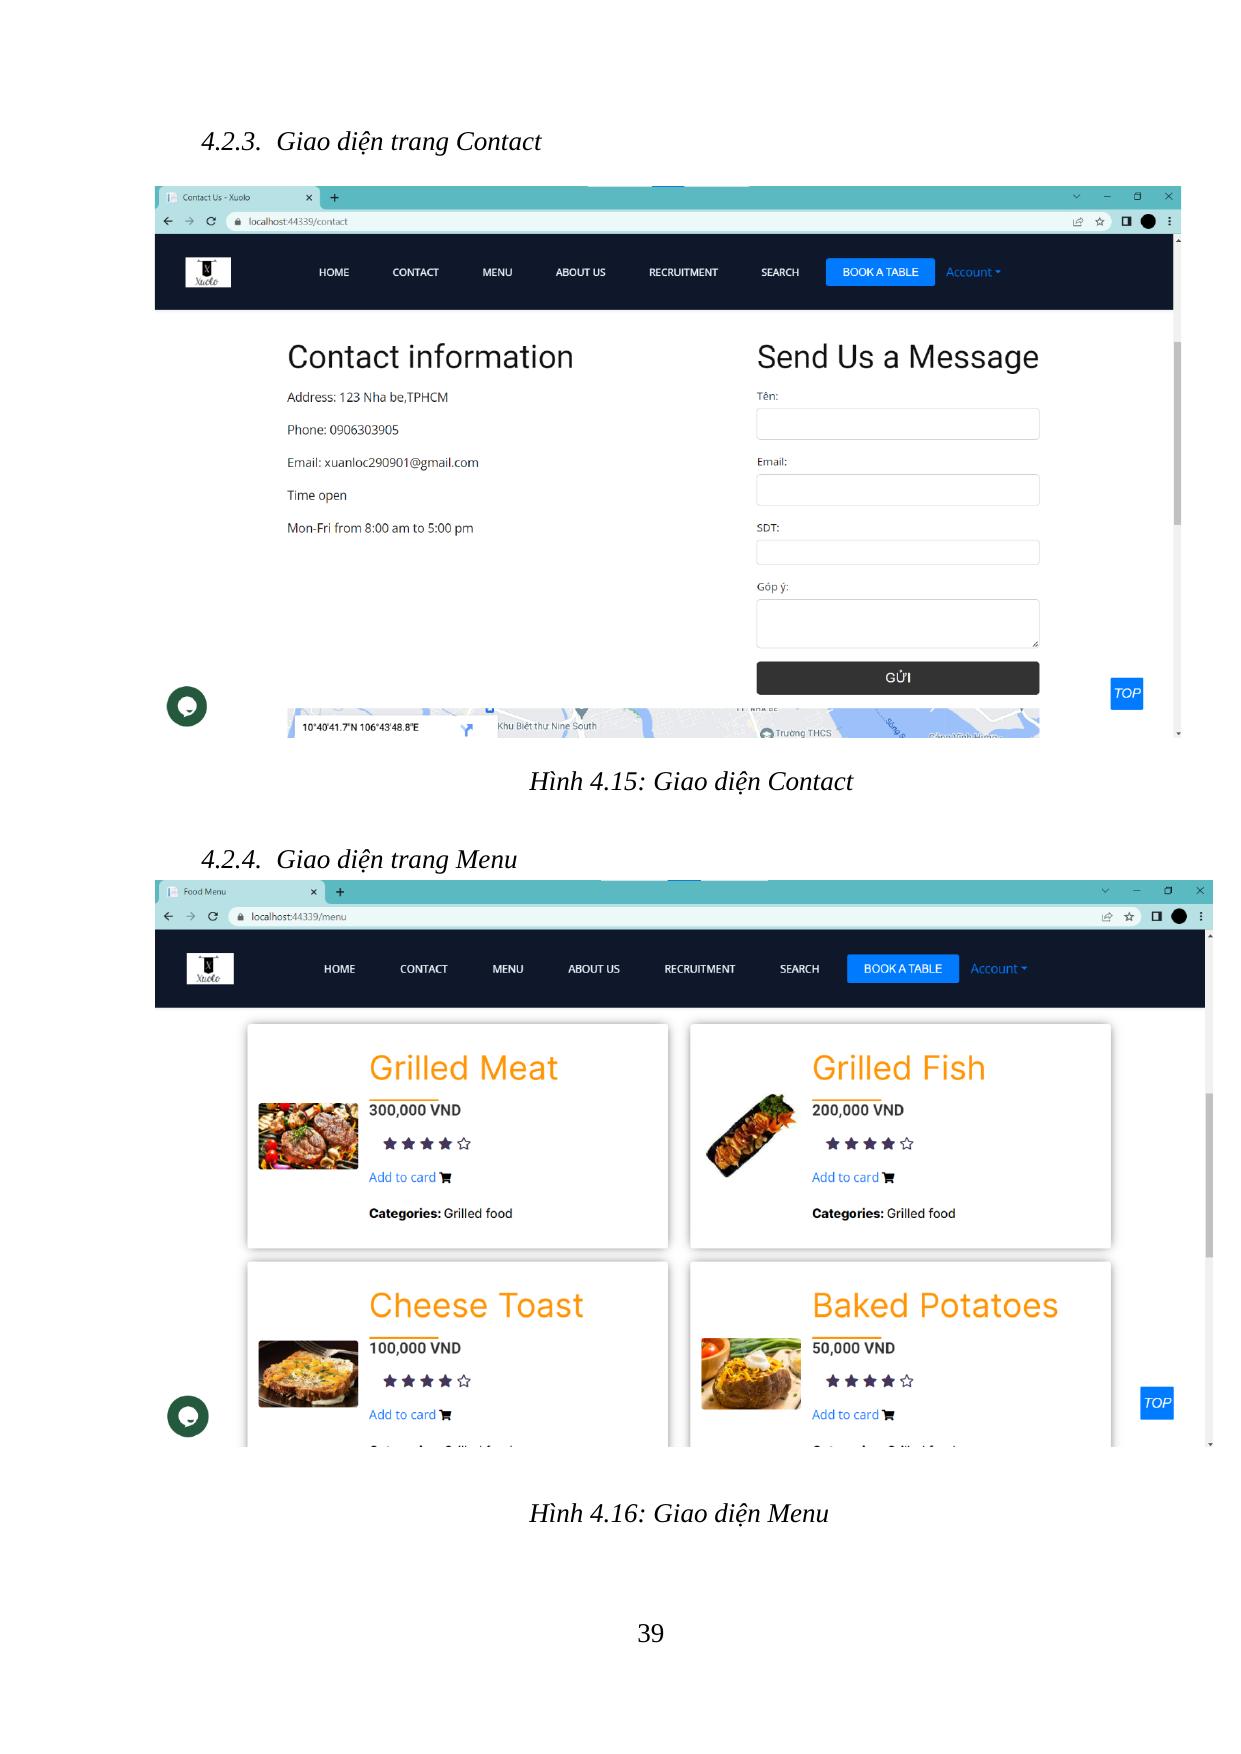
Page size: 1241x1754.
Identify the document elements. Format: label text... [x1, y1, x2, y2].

picture [153, 186, 1180, 736]
picture [153, 880, 1212, 1446]
subtitle Giao diện trang Contact [201, 125, 1184, 156]
subtitle Giao diện trang Menu [201, 843, 1184, 875]
subtitle Hình 4.16: Giao diện Menu [276, 1497, 1184, 1528]
